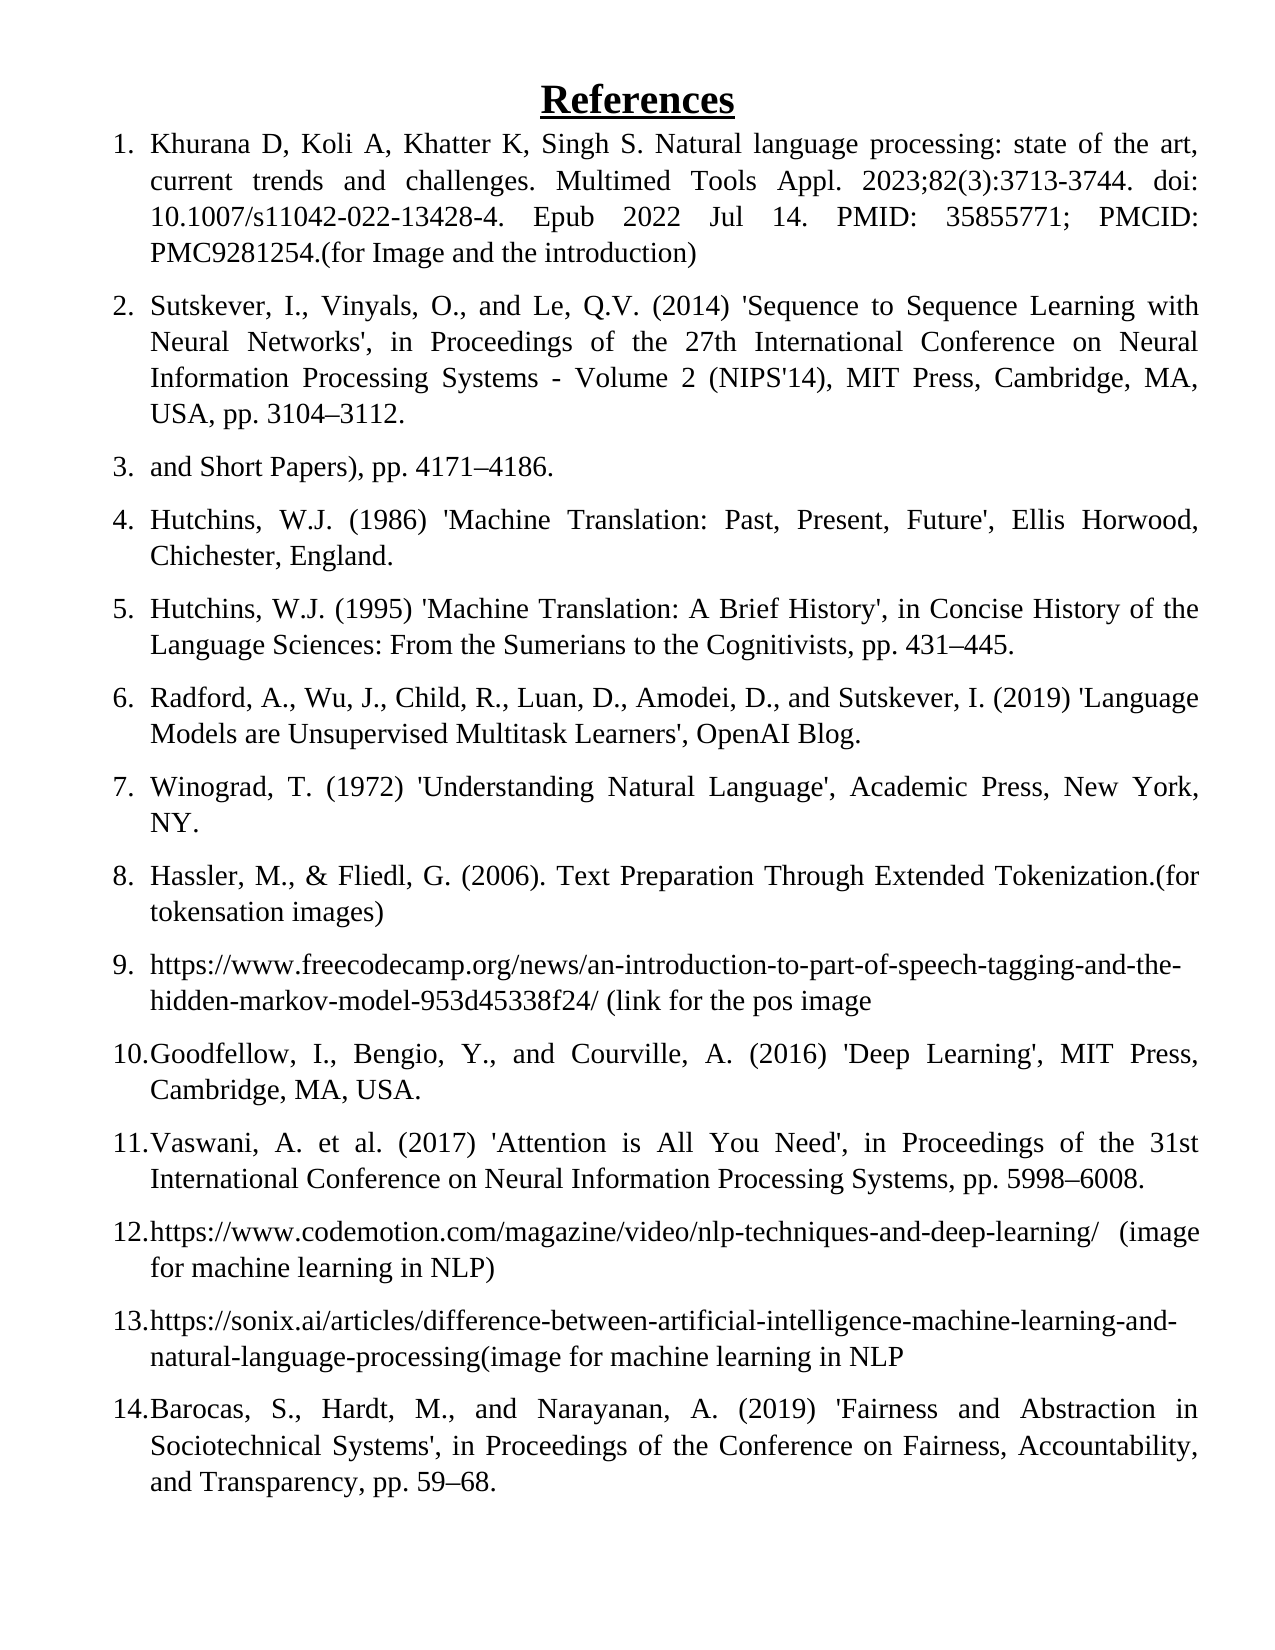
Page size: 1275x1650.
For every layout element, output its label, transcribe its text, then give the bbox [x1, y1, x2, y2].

list https://www.codemotion.com/magazine/video/nlp-techniques-and-deep-learning/ (image for machine learning in NLP) [112, 1214, 1200, 1283]
list Hutchins, W.J. (1986) 'Machine Translation: Past, Present, Future', Ellis Horwood, Chichester, England. [112, 502, 1200, 572]
list Barocas, S., Hardt, M., and Narayanan, A. (2019) 'Fairness and Abstraction in Sociotechnical Systems', in Proceedings of the Conference on Fairness, Accountability, and Transparency, pp. 59–68. [112, 1392, 1200, 1497]
list https://www.freecodecamp.org/news/an-introduction-to-part-of-speech-tagging-and-the-hidden-markov-model-953d45338f24/ (link for the pos image [112, 947, 1200, 1016]
list https://sonix.ai/articles/difference-between-artificial-intelligence-machine-learning-and-natural-language-processing(image for machine learning in NLP [112, 1303, 1200, 1372]
list Hutchins, W.J. (1995) 'Machine Translation: A Brief History', in Concise History of the Language Sciences: From the Sumerians to the Cognitivists, pp. 431–445. [112, 591, 1200, 661]
list Sutskever, I., Vinyals, O., and Le, Q.V. (2014) 'Sequence to Sequence Learning with Neural Networks', in Proceedings of the 27th International Conference on Neural Information Processing Systems - Volume 2 (NIPS'14), MIT Press, Cambridge, MA, USA, pp. 3104–3112. [112, 288, 1200, 430]
list Winograd, T. (1972) 'Understanding Natural Language', Academic Press, New York, NY. [112, 769, 1200, 838]
list Khurana D, Koli A, Khatter K, Singh S. Natural language processing: state of the art, current trends and challenges. Multimed Tools Appl. 2023;82(3):3713-3744. doi: 10.1007/s11042-022-13428-4. Epub 2022 Jul 14. PMID: 35855771; PMCID: PMC9281254.(for Image and the introduction) [112, 127, 1200, 269]
list Goodfellow, I., Bengio, Y., and Courville, A. (2016) 'Deep Learning', MIT Press, Cambridge, MA, USA. [112, 1036, 1200, 1105]
list and Short Papers), pp. 4171–4186. [112, 449, 1200, 483]
list Vaswani, A. et al. (2017) 'Attention is All You Need', in Proceedings of the 31st International Conference on Neural Information Processing Systems, pp. 5998–6008. [112, 1125, 1200, 1194]
list Radford, A., Wu, J., Child, R., Luan, D., Amodei, D., and Sutskever, I. (2019) 'Language Models are Unsupervised Multitask Learners', OpenAI Blog. [112, 680, 1200, 749]
subtitle References [75, 75, 1200, 123]
list Hassler, M., & Fliedl, G. (2006). Text Preparation Through Extended Tokenization.(for tokensation images) [112, 858, 1200, 927]
